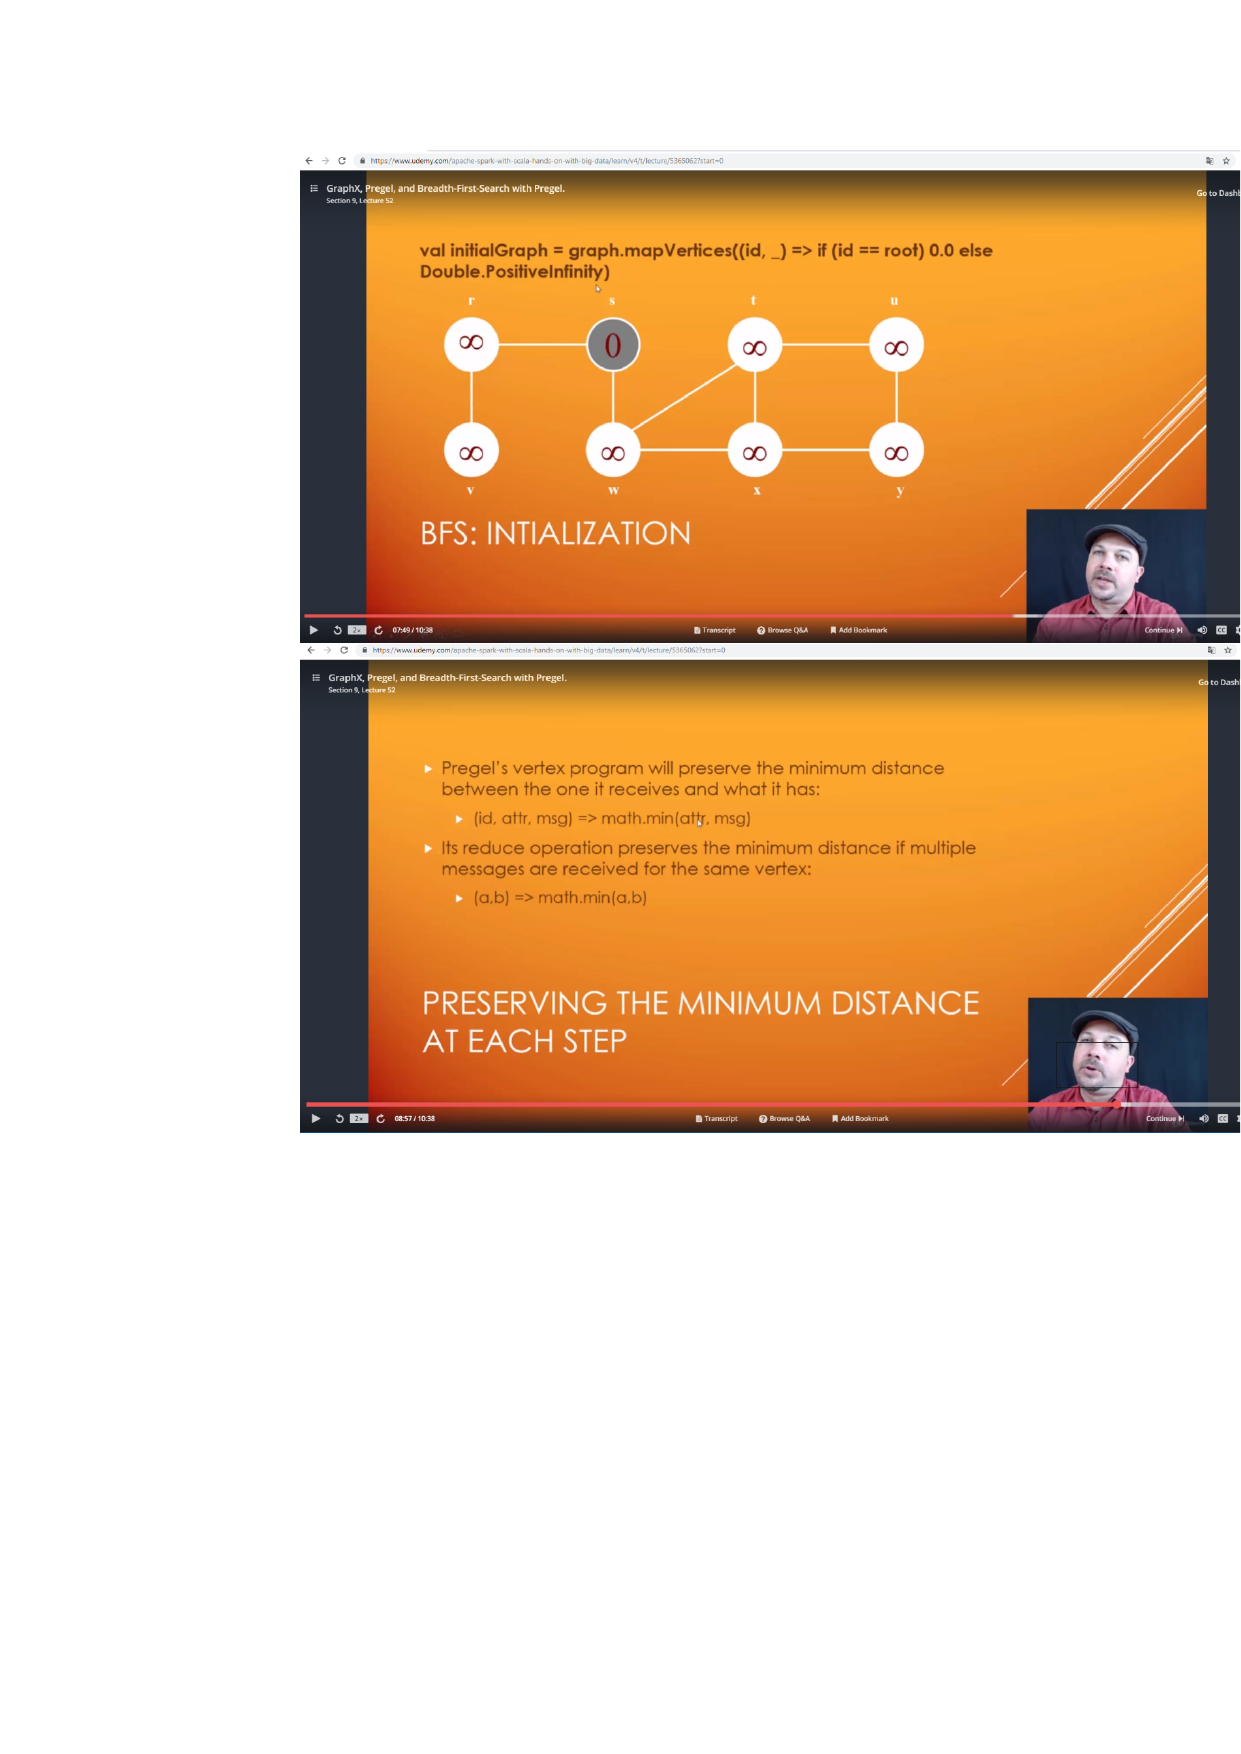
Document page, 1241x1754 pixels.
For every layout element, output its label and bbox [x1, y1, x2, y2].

picture [300, 150, 1241, 643]
picture [300, 644, 1241, 1133]
